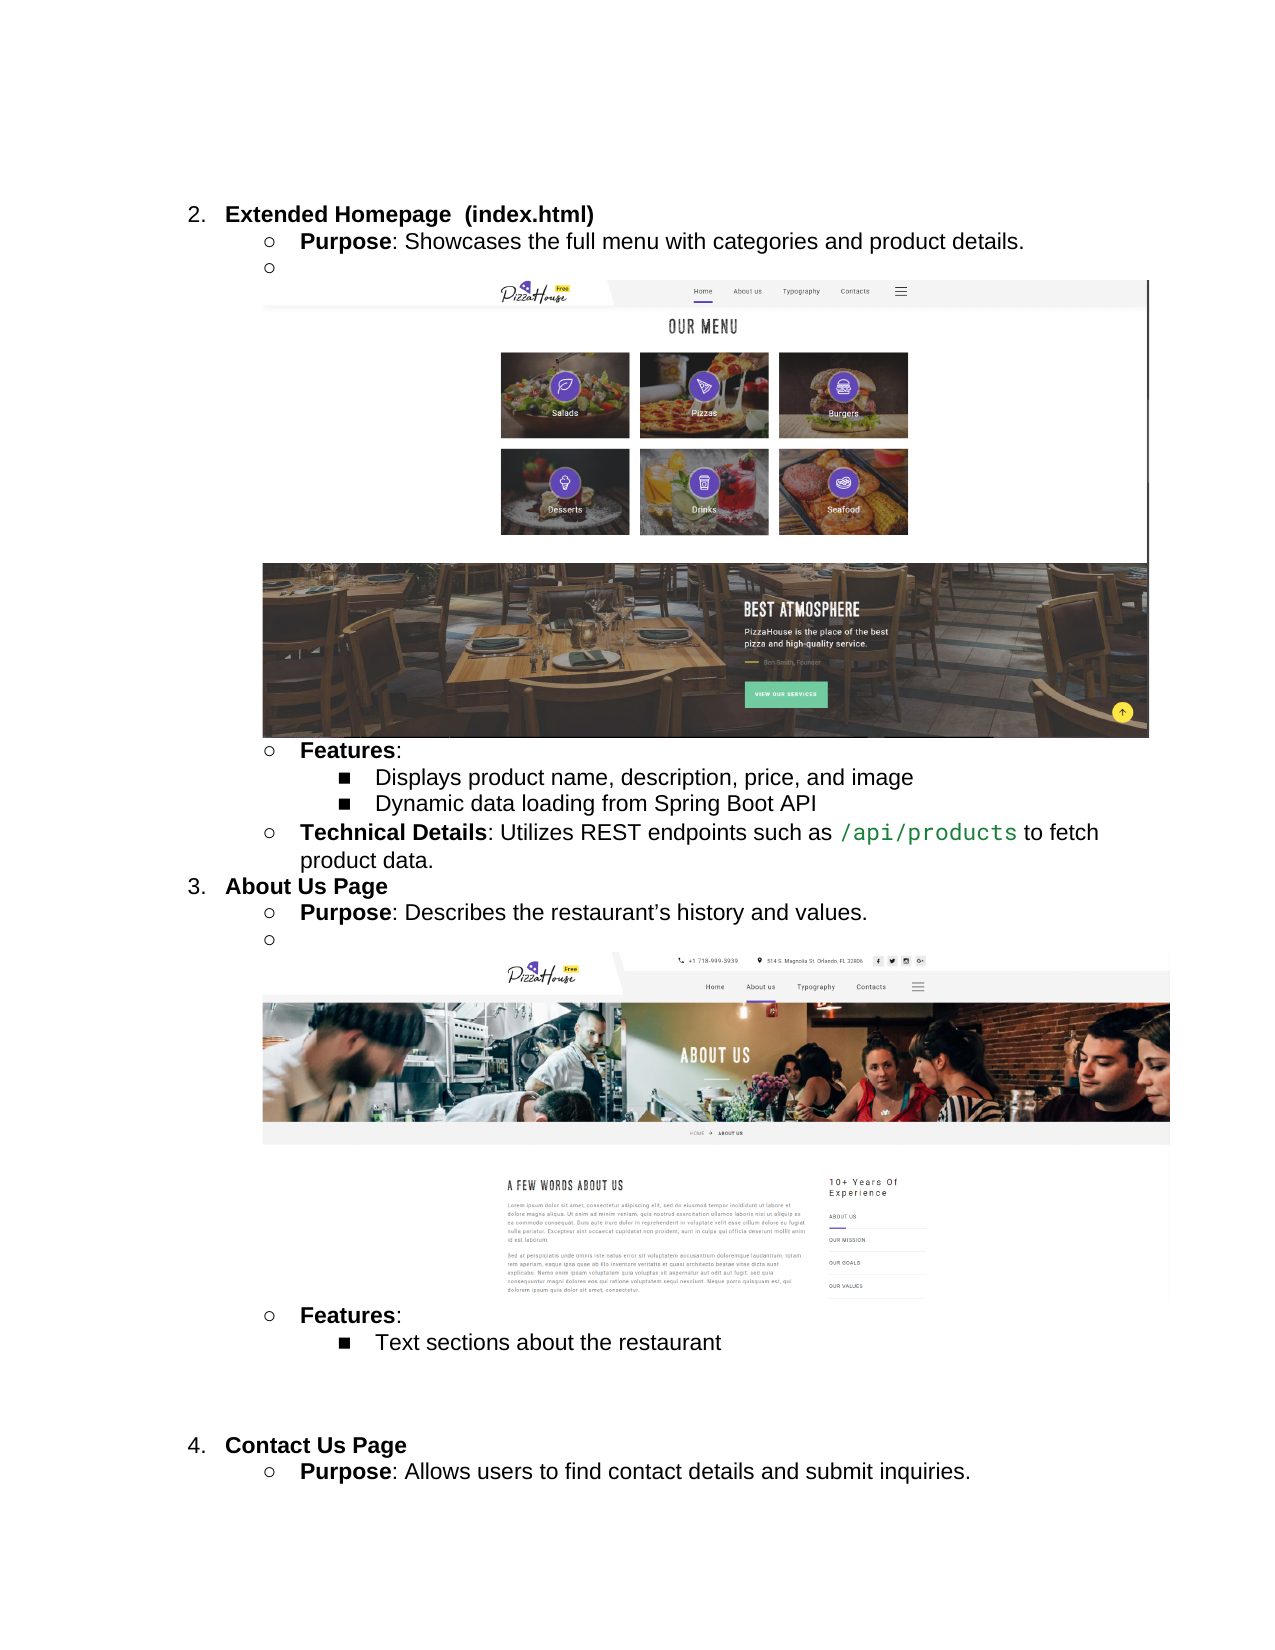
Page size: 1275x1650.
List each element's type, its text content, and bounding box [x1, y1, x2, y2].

list Dynamic data loading from Spring Boot API [337, 790, 1125, 816]
list Purpose: Showcases the full menu with categories and product details. [262, 228, 1125, 254]
list Technical Details: Utilizes REST endpoints such as /api/products to fetch product data. [262, 816, 1125, 873]
picture [262, 280, 1150, 738]
list Extended Homepage (index.html) [187, 201, 1125, 228]
list Features: [262, 738, 1125, 764]
list Purpose: Describes the restaurant’s history and values. [262, 899, 1125, 926]
picture [262, 952, 1170, 1303]
list Contact Us Page [187, 1432, 1125, 1458]
list Purpose: Allows users to find contact details and submit inquiries. [262, 1458, 1125, 1484]
list Features: [262, 1303, 1125, 1329]
list Displays product name, description, price, and image [337, 764, 1125, 790]
list Text sections about the restaurant [337, 1329, 1125, 1355]
list About Us Page [187, 873, 1125, 899]
